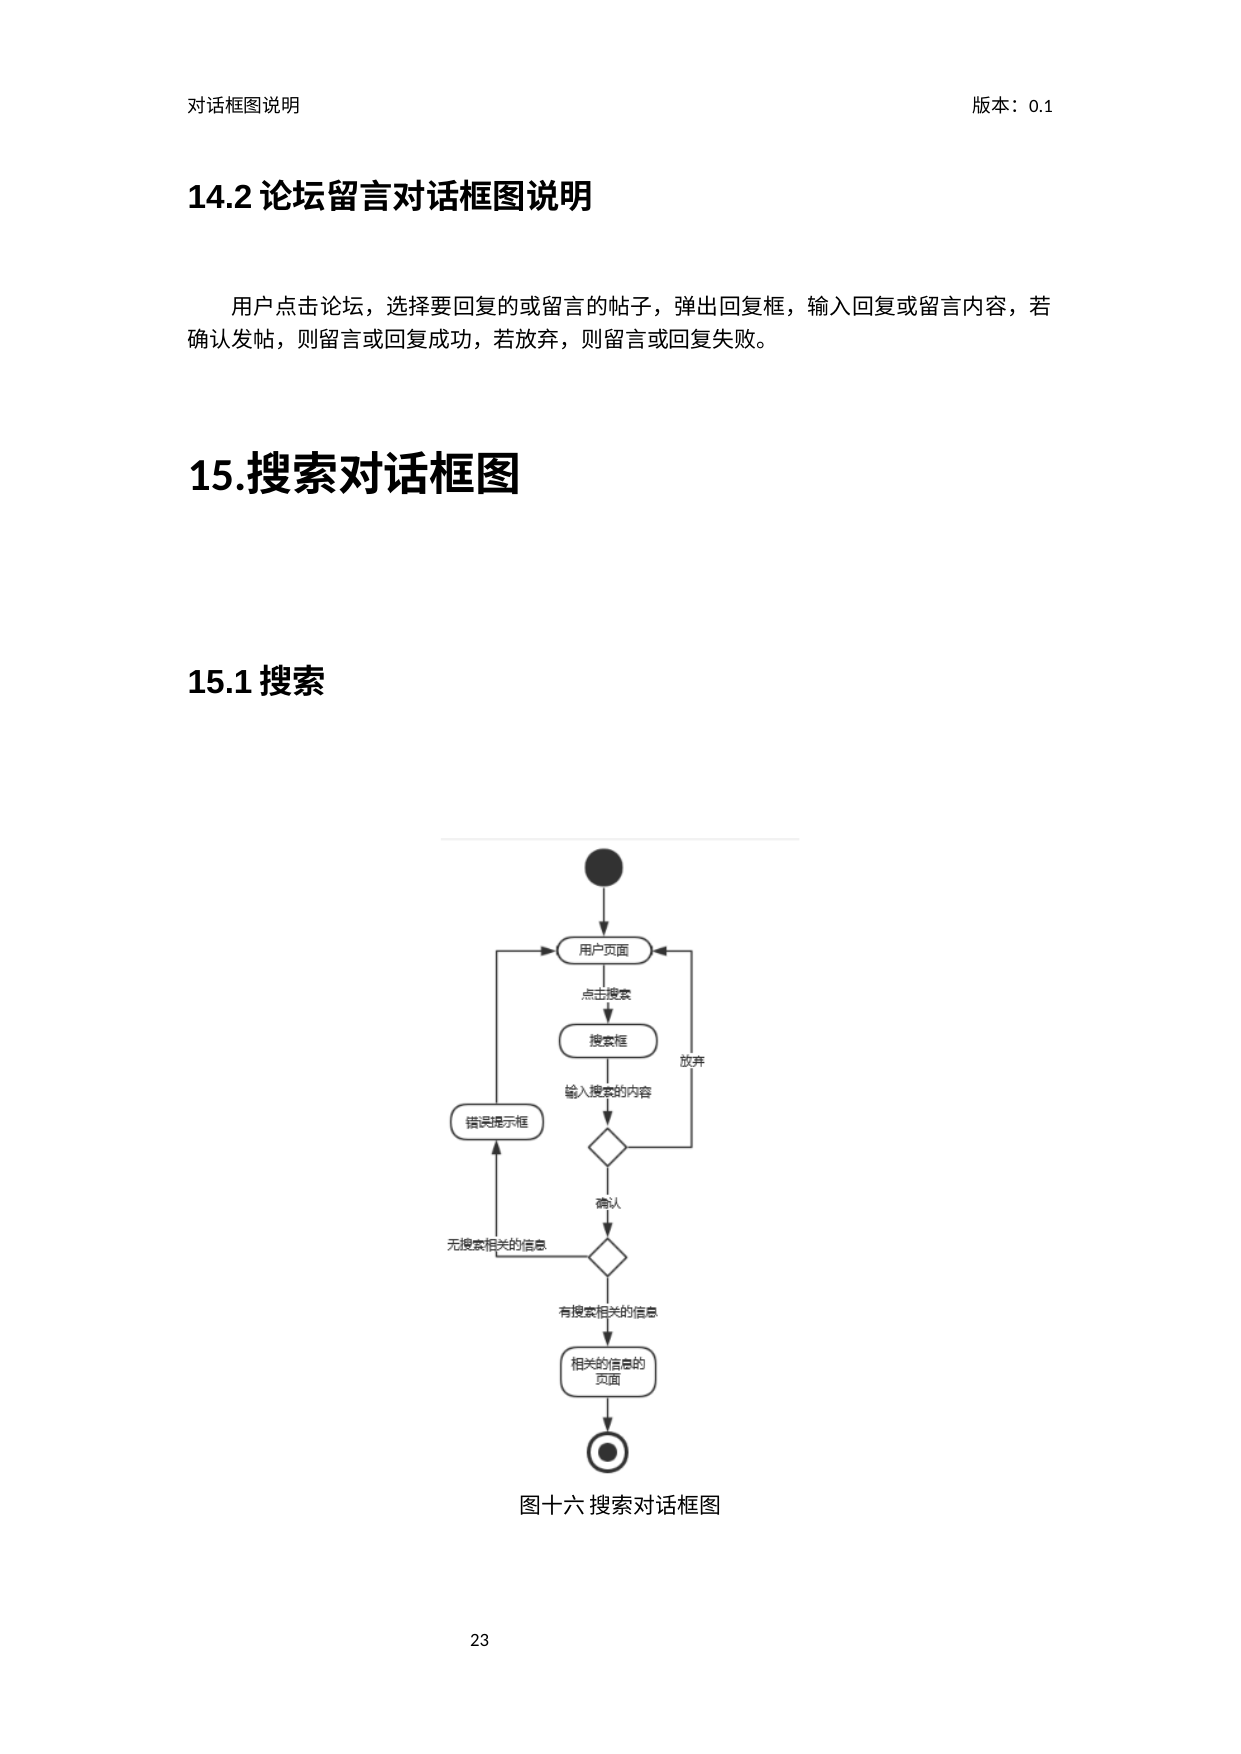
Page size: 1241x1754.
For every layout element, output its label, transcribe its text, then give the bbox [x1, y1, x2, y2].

subtitle 14.2论坛留言对话框图说明 [187, 162, 1053, 227]
subtitle 15.1搜索 [187, 646, 1053, 711]
subtitle 15.搜索对话框图 [187, 422, 1053, 519]
text 用户点击论坛，选择要回复的或留言的帖子，弹出回复框，输入回复或留言内容，若确认发帖，则留言或回复成功，若放弃，则留言或回复失败。 [187, 289, 1053, 354]
text 图十六 搜索对话框图 [187, 1488, 1053, 1521]
picture [440, 838, 800, 1487]
